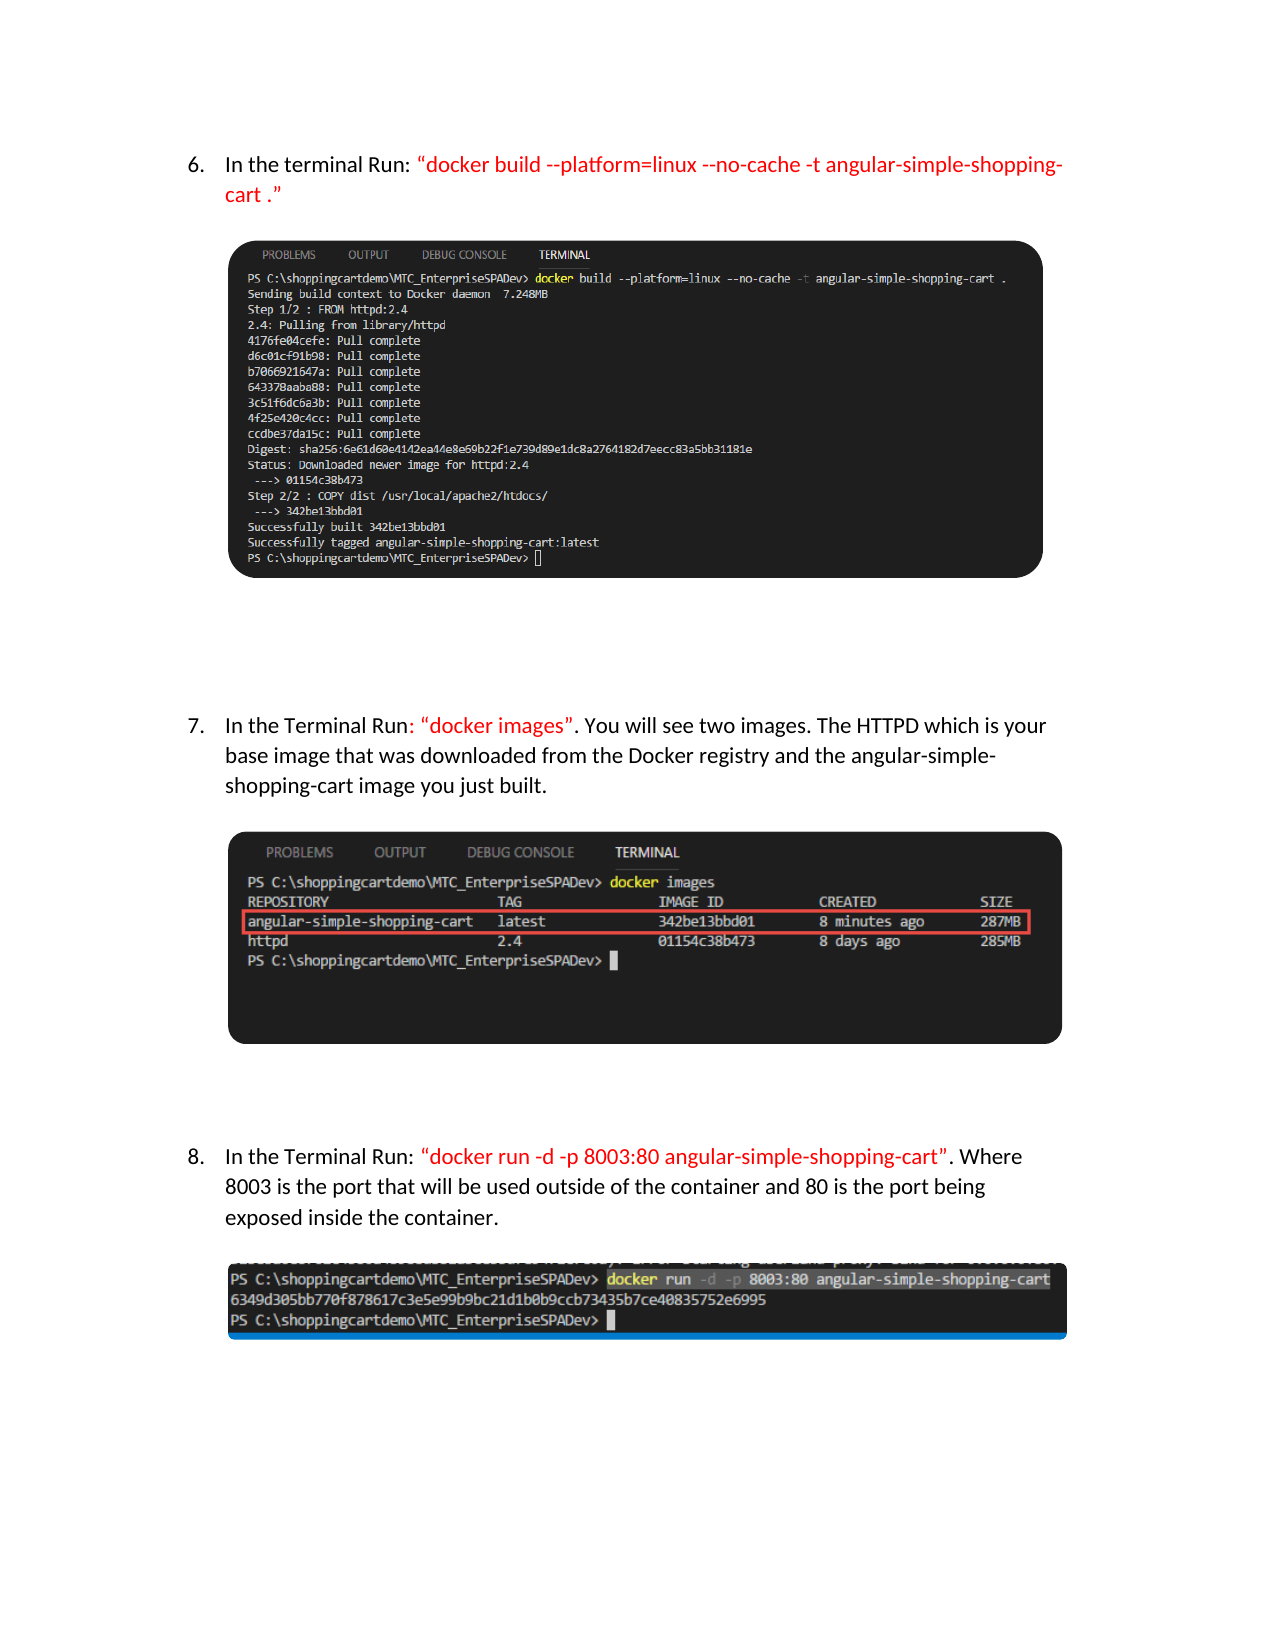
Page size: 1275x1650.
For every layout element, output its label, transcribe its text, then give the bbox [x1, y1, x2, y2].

picture [228, 1263, 1067, 1340]
picture [228, 831, 1063, 1044]
list In the Terminal Run: “docker run -d -p 8003:80 angular-simple-shopping-cart”. Where 8003 is the port that will be used outside of the container and 80 is the port being exposed inside the container. [187, 1142, 1066, 1231]
list In the terminal Run: “docker build --platform=linux --no-cache -t angular-simple-shopping-cart .” [187, 150, 1066, 208]
list In the Terminal Run: “docker images”. You will see two images. The HTTPD which is your base image that was downloaded from the Docker registry and the angular-simple-shopping-cart image you just built. [187, 711, 1066, 799]
picture [228, 240, 1043, 578]
